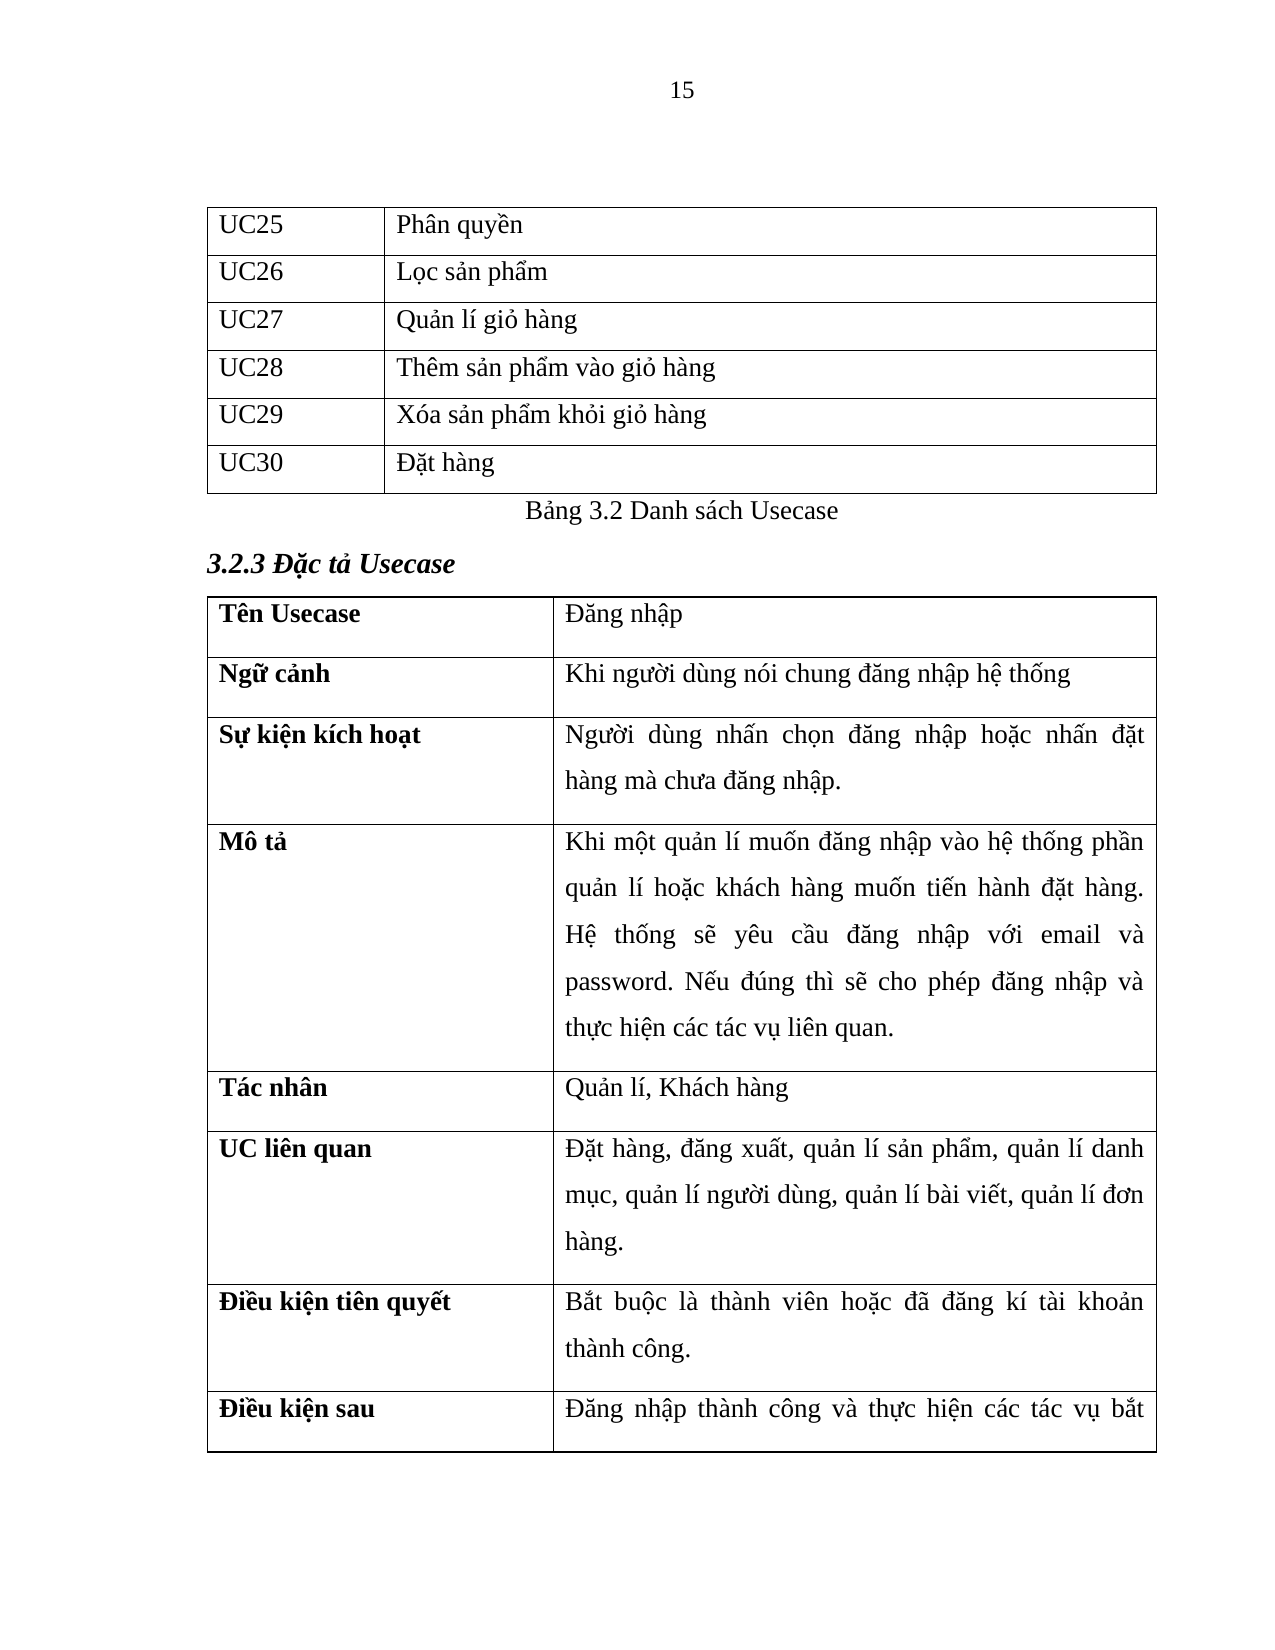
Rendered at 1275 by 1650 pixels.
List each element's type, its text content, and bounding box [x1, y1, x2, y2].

table_cell Lọc sản phẩm [385, 256, 1156, 302]
table_header Tên Usecase [208, 598, 553, 657]
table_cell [554, 1392, 1156, 1451]
table_cell UC liên quan [208, 1132, 553, 1284]
table_cell Khi một quản lí muốn đăng nhập vào hệ thống phần quản lí hoặc khách hàng muốn tiến hành đặt hàng. Hệ thống sẽ yêu cầu đăng nhập với email và password. Nếu đúng thì sẽ cho phép đăng nhập và thực hiện các tác vụ liên quan. [554, 825, 1156, 1071]
table_cell Thêm sản phẩm vào giỏ hàng [385, 351, 1156, 398]
table_cell Phân quyền [385, 208, 1156, 254]
table_cell Quản lí giỏ hàng [385, 303, 1156, 350]
table_cell UC30 [208, 446, 384, 493]
table_cell UC26 [208, 256, 384, 302]
table_cell Đặt hàng, đăng xuất, quản lí sản phẩm, quản lí danh mục, quản lí người dùng, quản lí bài viết, quản lí đơn hàng. [554, 1132, 1156, 1284]
table_cell Tác nhân [208, 1072, 553, 1131]
table_header Đăng nhập [554, 598, 1156, 657]
table_cell UC28 [208, 351, 384, 398]
table_cell UC27 [208, 303, 384, 350]
table_cell Ngữ cảnh [208, 658, 553, 717]
table_cell Quản lí, Khách hàng [554, 1072, 1156, 1131]
table_cell Xóa sản phẩm khỏi giỏ hàng [385, 399, 1156, 445]
text 3.2.3 Đặc tả Usecase [207, 546, 1157, 579]
table_cell Bắt buộc là thành viên hoặc đã đăng kí tài khoản thành công. [554, 1285, 1156, 1391]
table_cell UC25 [208, 208, 384, 254]
table_cell Mô tả [208, 825, 553, 1071]
table_cell Điều kiện tiên quyết [208, 1285, 553, 1391]
table_cell UC29 [208, 399, 384, 445]
table_cell Sự kiện kích hoạt [208, 718, 553, 824]
table_cell Đặt hàng [385, 446, 1156, 493]
table_cell Người dùng nhấn chọn đăng nhập hoặc nhấn đặt hàng mà chưa đăng nhập. [554, 718, 1156, 824]
table_cell Khi người dùng nói chung đăng nhập hệ thống [554, 658, 1156, 717]
table_cell Điều kiện sau [208, 1392, 553, 1451]
